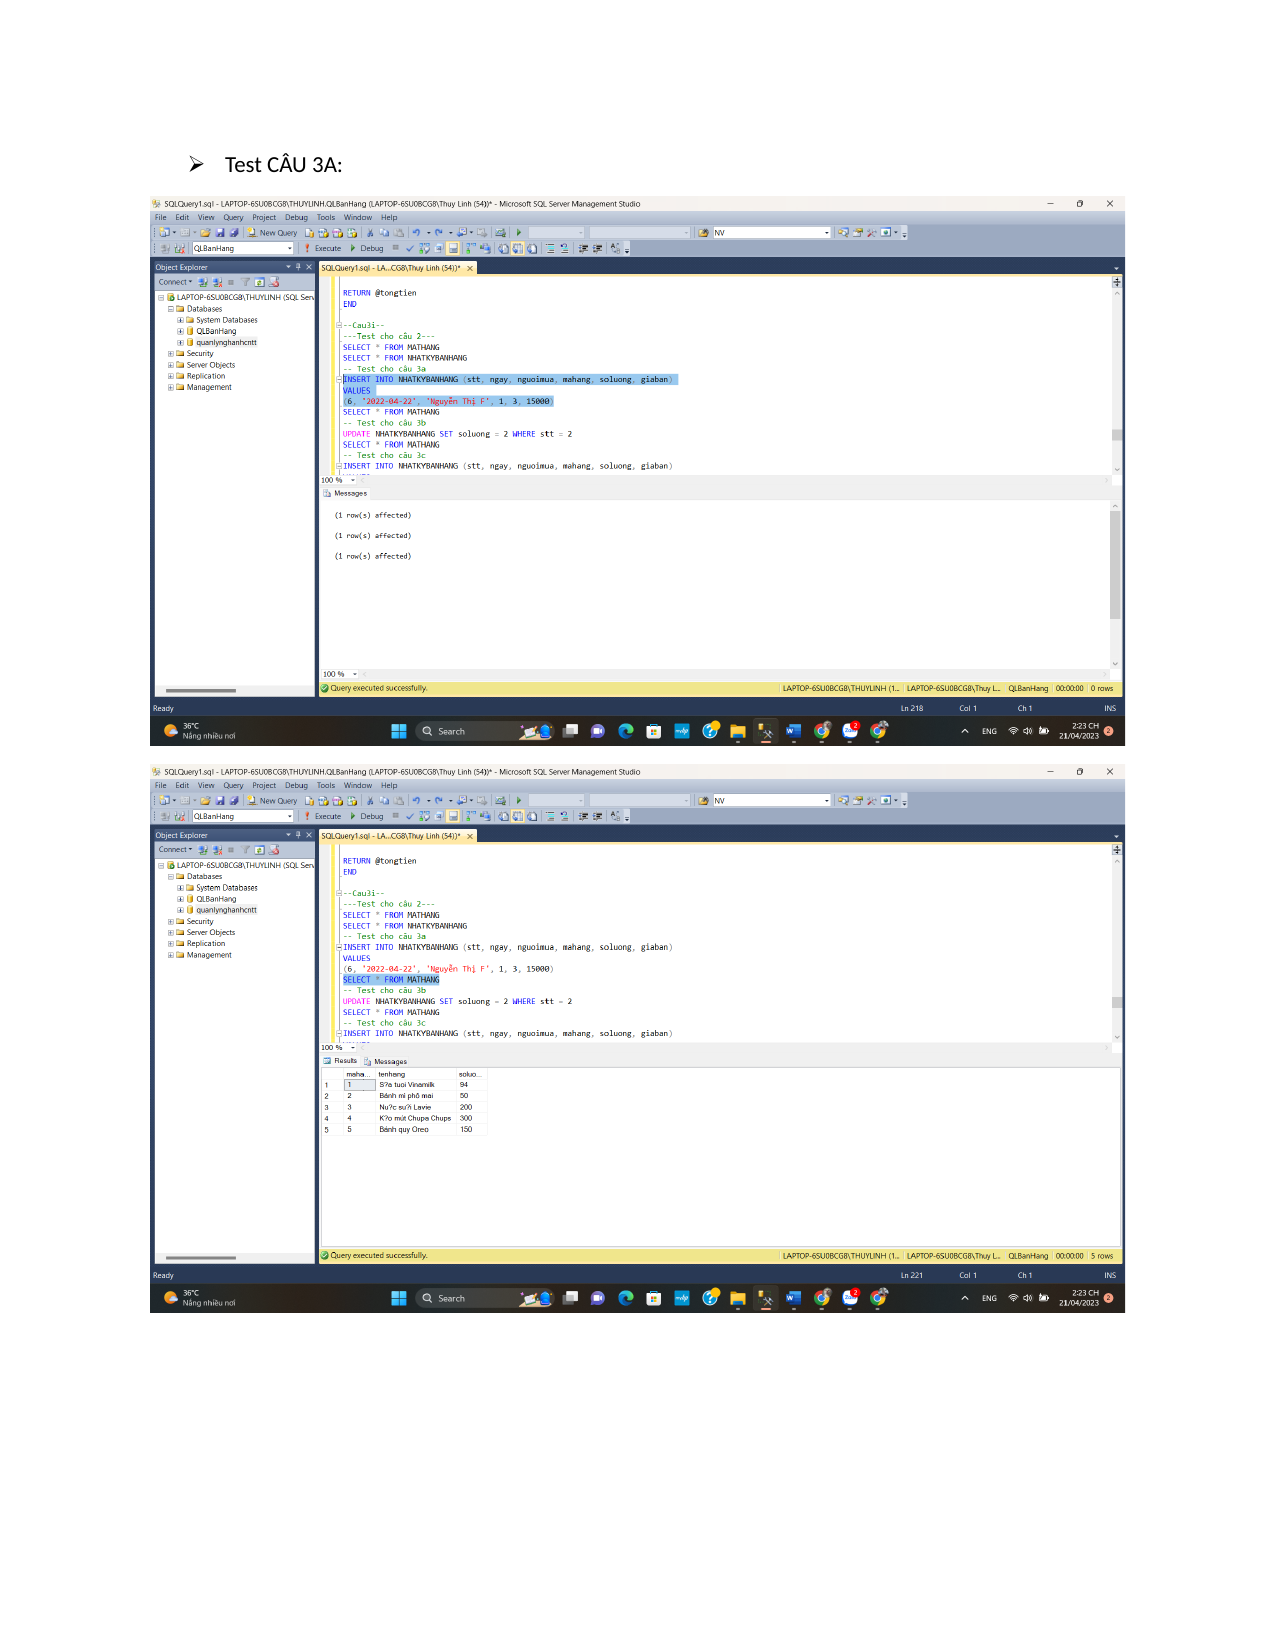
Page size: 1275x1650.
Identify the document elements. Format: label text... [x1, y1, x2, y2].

picture [150, 196, 1125, 746]
list Test CÂU 3A: [187, 150, 1125, 178]
picture [150, 764, 1125, 1313]
